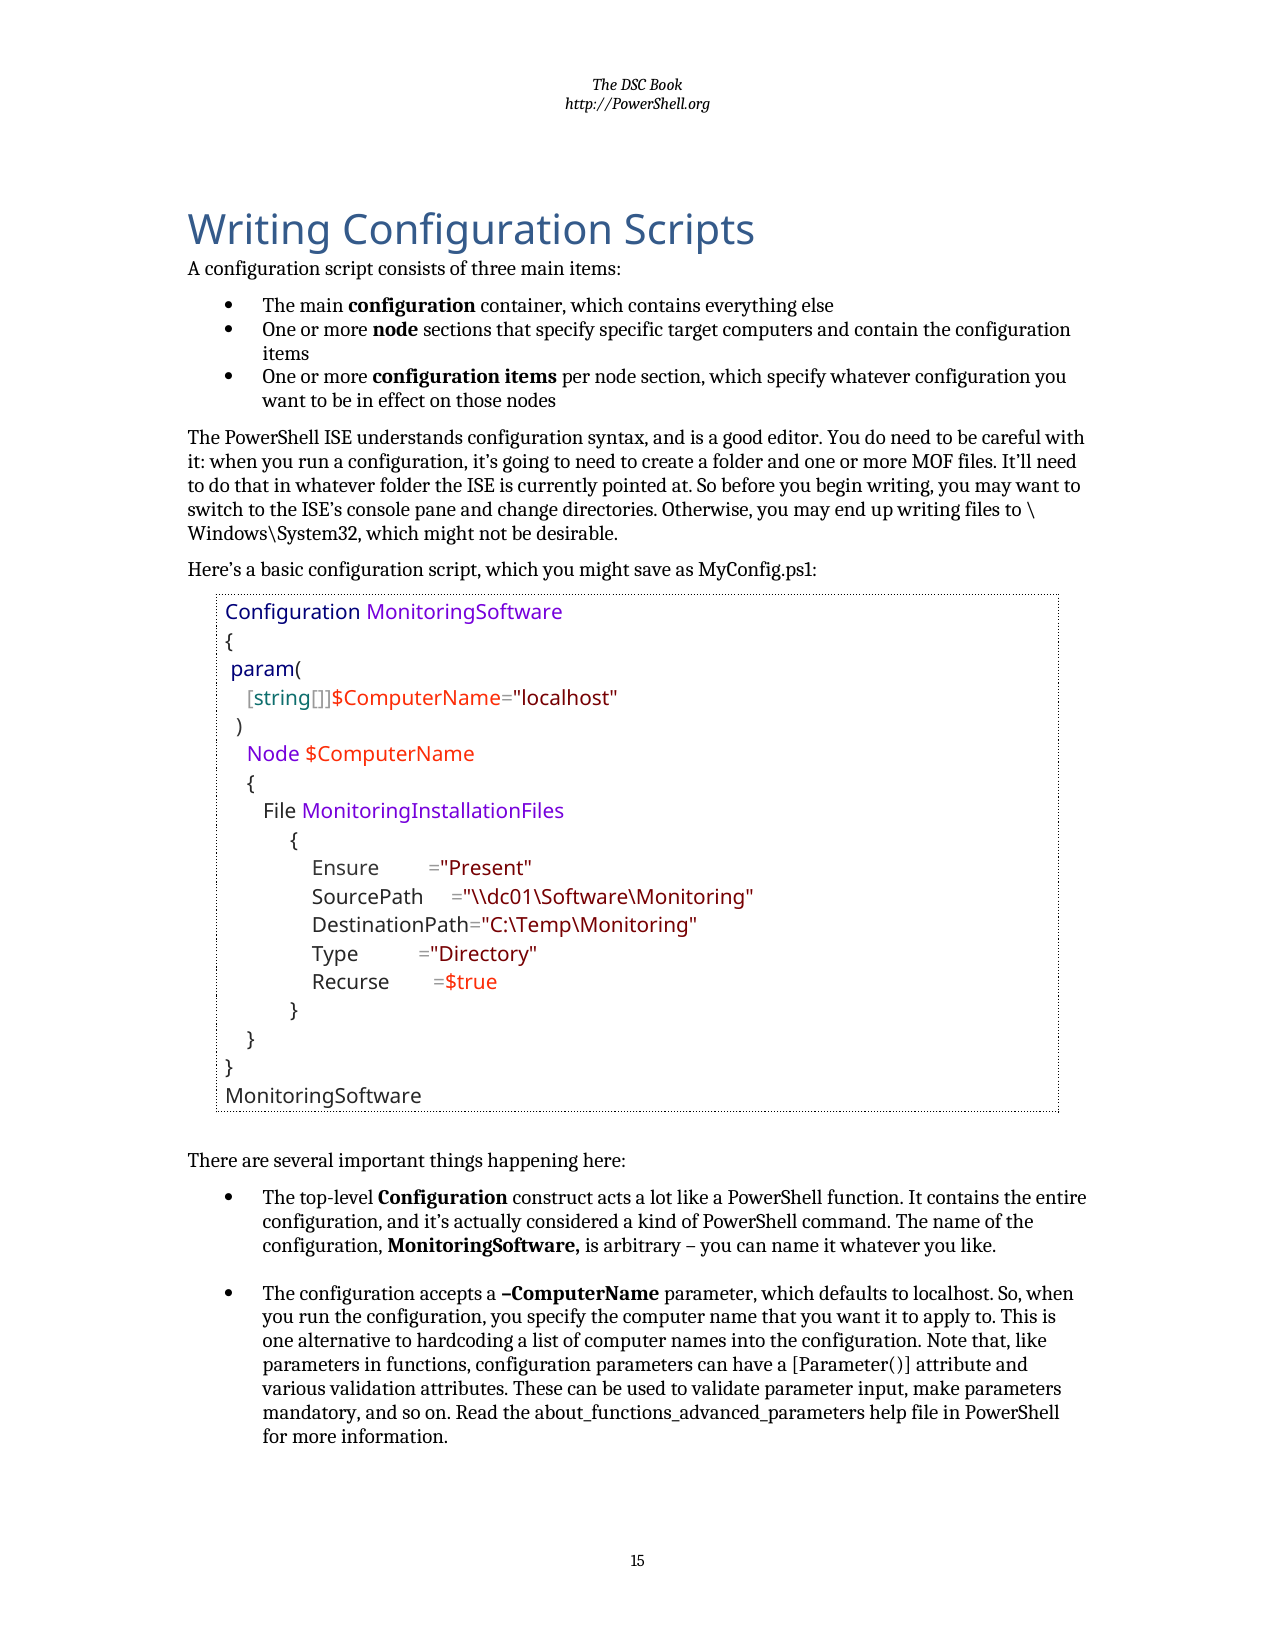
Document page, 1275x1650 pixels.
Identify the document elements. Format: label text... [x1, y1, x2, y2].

text Type ="Directory" [216, 936, 1059, 964]
text } [216, 1021, 1059, 1049]
text Recurse =$true [216, 964, 1059, 992]
text { [216, 822, 1059, 850]
text SourcePath ="\\dc01\Software\Monitoring" [216, 879, 1059, 907]
text A configuration script consists of three main items: [187, 257, 1087, 281]
text Configuration MonitoringSoftware [216, 594, 1059, 623]
text File MonitoringInstallationFiles [216, 793, 1059, 822]
text DestinationPath="C:\Temp\Monitoring" [216, 907, 1059, 936]
list The top-level Configuration construct acts a lot like a PowerShell function. It contains the entire configuration, and it’s actually considered a kind of PowerShell command. The name of the configuration, MonitoringSoftware, is arbitrary – you can name it whatever you like. [225, 1185, 1087, 1281]
list One or more node sections that specify specific target computers and contain the configuration items [225, 317, 1087, 365]
text ) [216, 708, 1059, 736]
text } [216, 992, 1059, 1021]
text { [216, 623, 1059, 651]
list The configuration accepts a –ComputerName parameter, which defaults to localhost. So, when you run the configuration, you specify the computer name that you want it to apply to. This is one alternative to hardcoding a list of computer names into the configuration. Note that, like parameters in functions, configuration parameters can have a [Parameter()] attribute and various validation attributes. These can be used to validate parameter input, make parameters mandatory, and so on. Read the about_functions_advanced_parameters help file in PowerShell for more information. [225, 1281, 1087, 1473]
text The PowerShell ISE understands configuration syntax, and is a good editor. You do need to be careful with it: when you run a configuration, it’s going to need to create a folder and one or more MOF files. It’ll need to do that in whatever folder the ISE is currently pointed at. So before you begin writing, you may want to switch to the ISE’s console pane and change directories. Otherwise, you may end up writing files to \Windows\System32, which might not be desirable. [187, 426, 1087, 545]
text Node $ComputerName [216, 736, 1059, 765]
text [string[]]$ComputerName="localhost" [216, 679, 1059, 708]
list The main configuration container, which contains everything else [225, 293, 1087, 317]
text There are several important things happening here: [187, 1149, 1087, 1173]
text } MonitoringSoftware [216, 1049, 1059, 1112]
text { [216, 765, 1059, 793]
text param( [216, 651, 1059, 679]
list One or more configuration items per node section, which specify whatever configuration you want to be in effect on those nodes [225, 365, 1087, 413]
text Here’s a basic configuration script, which you might save as MyConfig.ps1: [187, 558, 1087, 582]
text Ensure ="Present" [216, 850, 1059, 879]
subtitle Writing Configuration Scripts [187, 200, 1087, 257]
